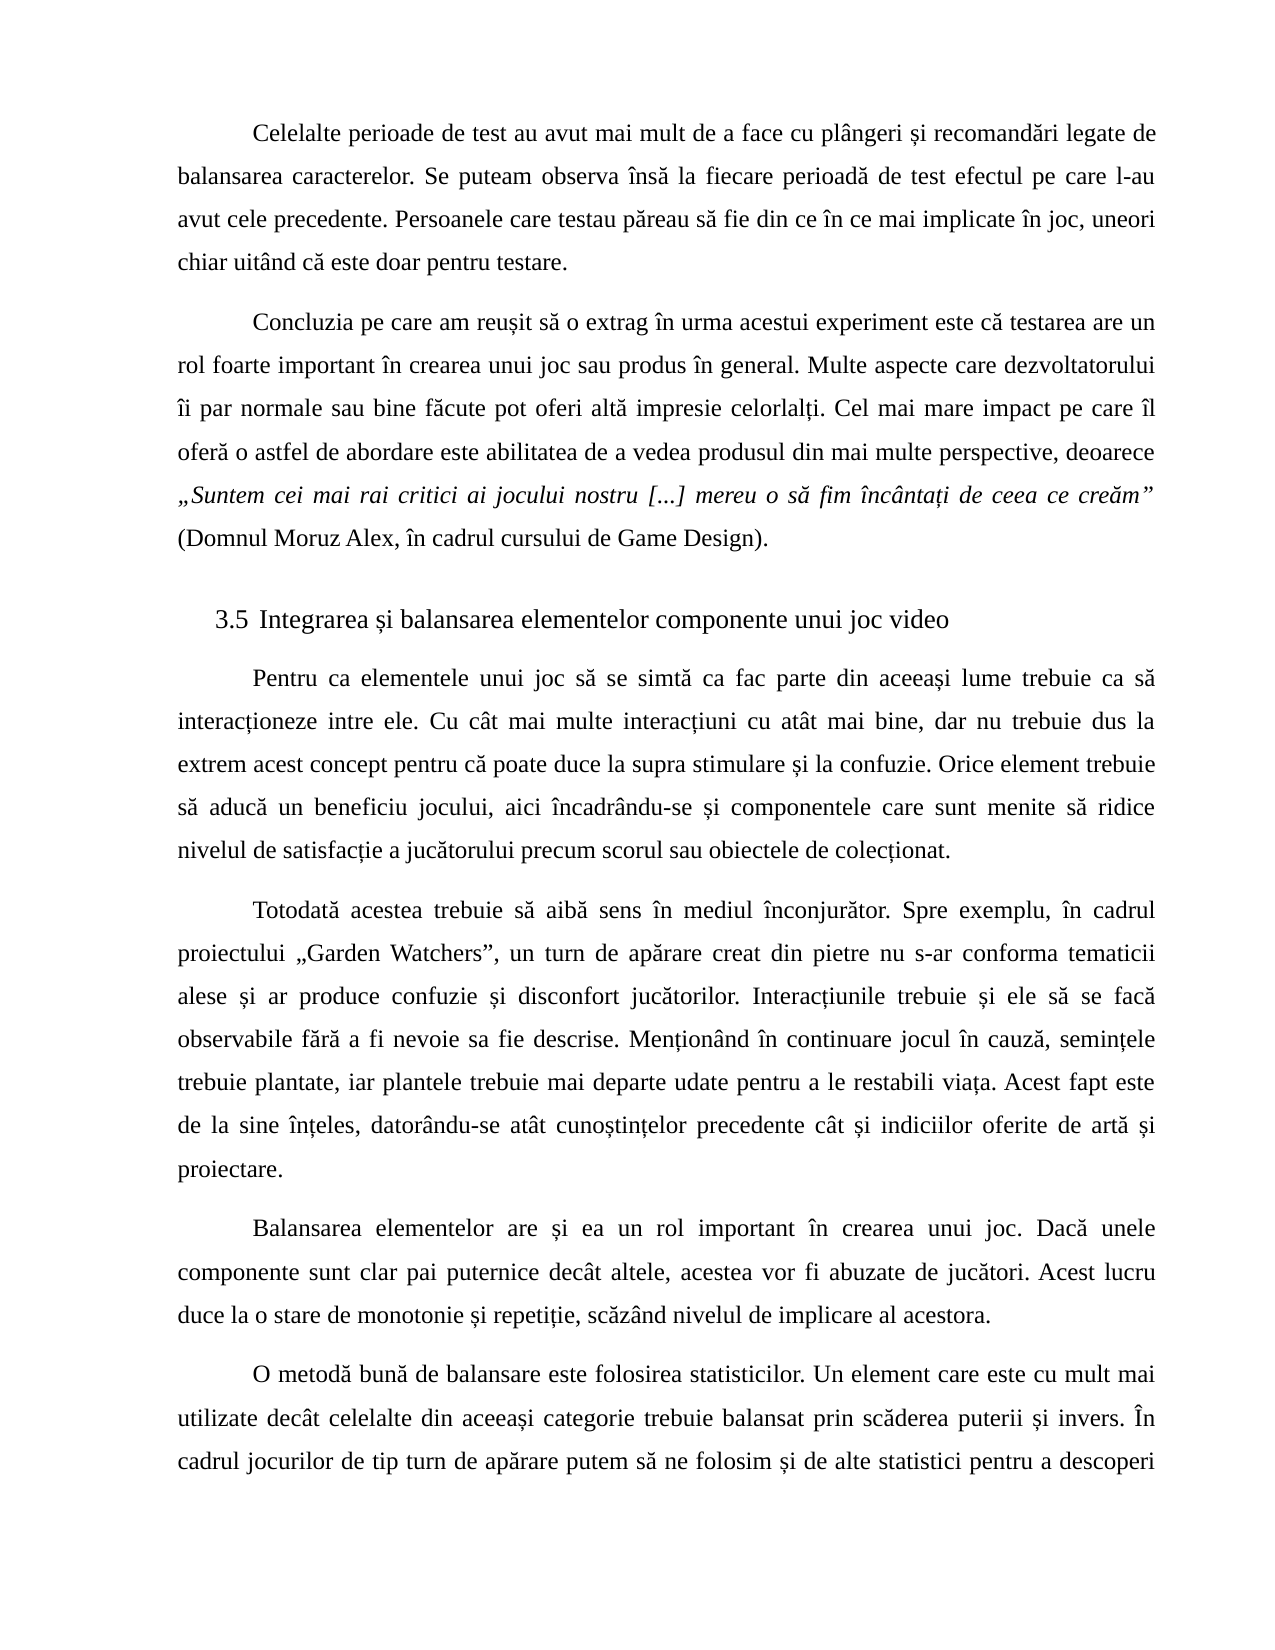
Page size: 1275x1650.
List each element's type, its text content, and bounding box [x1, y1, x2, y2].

subtitle Integrarea și balansarea elementelor componente unui joc video [215, 603, 1157, 635]
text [177, 1359, 1157, 1474]
text Concluzia pe care am reușit să o extrag în urma acestui experiment este că testarea are un rol foarte important în crearea unui joc sau produs în general. Multe aspecte care dezvoltatorului îi par normale sau bine făcute pot oferi altă impresie celorlalți. Cel mai mare impact pe care îl oferă o astfel de abordare este abilitatea de a vedea produsul din mai multe perspective, deoarece „Suntem cei mai rai critici ai jocului nostru [...] mereu o să fim încântați de ceea ce creăm” (Domnul Moruz Alex, în cadrul cursului de Game Design). [177, 307, 1157, 552]
text Balansarea elementelor are și ea un rol important în crearea unui joc. Dacă unele componente sunt clar pai puternice decât altele, acestea vor fi abuzate de jucători. Acest lucru duce la o stare de monotonie și repetiție, scăzând nivelul de implicare al acestora. [177, 1213, 1157, 1328]
text Celelalte perioade de test au avut mai mult de a face cu plângeri și recomandări legate de balansarea caracterelor. Se puteam observa însă la fiecare perioadă de test efectul pe care l-au avut cele precedente. Persoanele care testau păreau să fie din ce în ce mai implicate în joc, uneori chiar uitând că este doar pentru testare. [177, 118, 1157, 276]
text Totodată acestea trebuie să aibă sens în mediul înconjurător. Spre exemplu, în cadrul proiectului „Garden Watchers”, un turn de apărare creat din pietre nu s-ar conforma tematicii alese și ar produce confuzie și disconfort jucătorilor. Interacțiunile trebuie și ele să se facă observabile fără a fi nevoie sa fie descrise. Menționând în continuare jocul în cauză, semințele trebuie plantate, iar plantele trebuie mai departe udate pentru a le restabili viața. Acest fapt este de la sine înțeles, datorându-se atât cunoștințelor precedente cât și indiciilor oferite de artă și proiectare. [177, 895, 1157, 1182]
text Pentru ca elementele unui joc să se simtă ca fac parte din aceeași lume trebuie ca să interacționeze intre ele. Cu cât mai multe interacțiuni cu atât mai bine, dar nu trebuie dus la extrem acest concept pentru că poate duce la supra stimulare și la confuzie. Orice element trebuie să aducă un beneficiu jocului, aici încadrându-se și componentele care sunt menite să ridice nivelul de satisfacție a jucătorului precum scorul sau obiectele de colecționat. [177, 663, 1157, 864]
